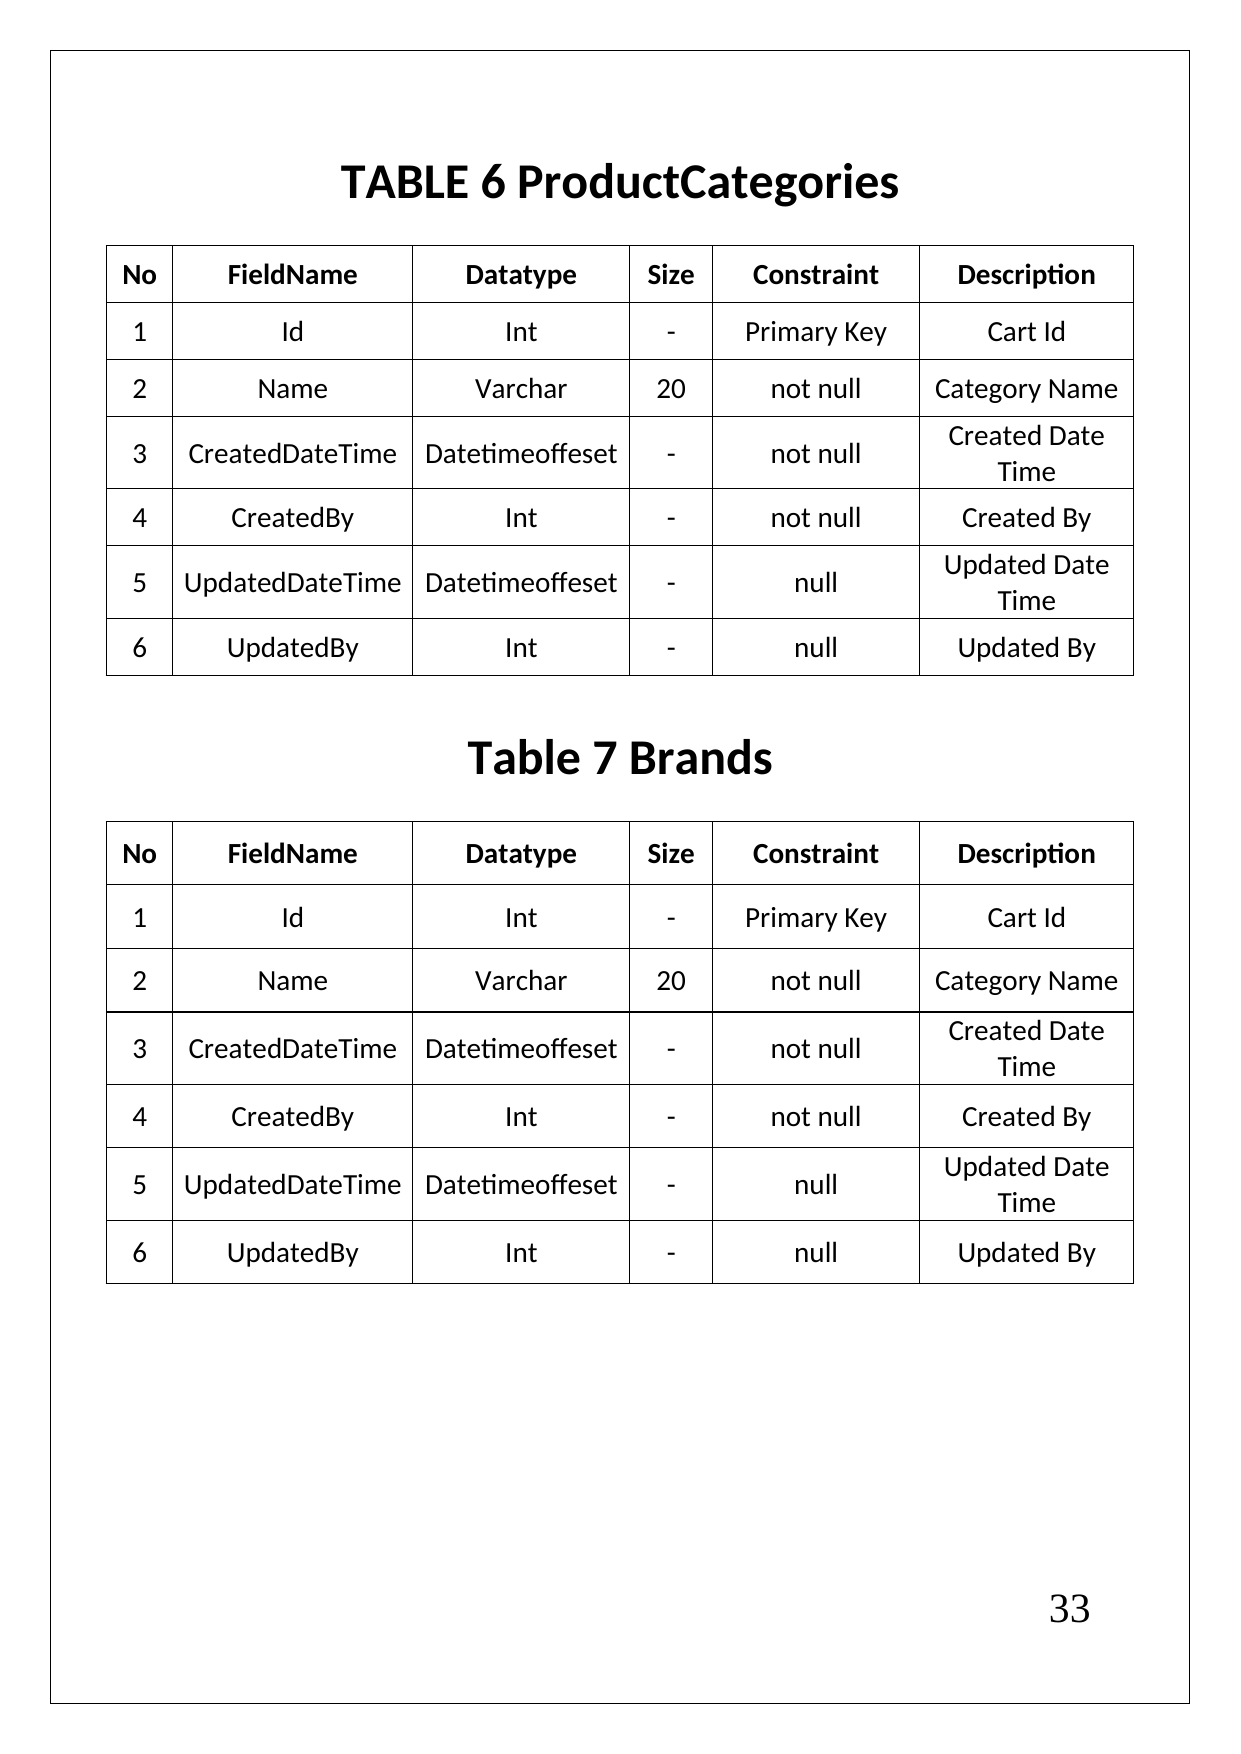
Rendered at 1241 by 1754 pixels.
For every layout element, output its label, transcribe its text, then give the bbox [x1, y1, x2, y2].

table_cell UpdatedDateTime [173, 546, 412, 618]
table_cell Int [413, 489, 629, 545]
table_cell 4 [107, 1085, 172, 1147]
table_cell 20 [630, 949, 712, 1011]
table_cell null [713, 619, 919, 674]
table_cell Datetimeoffeset [413, 417, 629, 488]
table_cell Id [173, 303, 412, 359]
table_cell - [630, 1085, 712, 1147]
table_cell not null [713, 1013, 919, 1084]
table_cell UpdatedDateTime [173, 1148, 412, 1219]
table_cell Primary Key [713, 303, 919, 359]
table_cell Created Date Time [920, 417, 1133, 488]
table_cell - [630, 303, 712, 359]
table_cell 1 [107, 303, 172, 359]
table_cell 5 [107, 546, 172, 618]
table_cell CreatedBy [173, 489, 412, 545]
table_cell Created Date Time [920, 1013, 1133, 1084]
table_header Datatype [413, 246, 629, 302]
table_cell not null [713, 417, 919, 488]
text TABLE 6 ProductCategories [150, 150, 1090, 211]
table_cell CreatedDateTime [173, 417, 412, 488]
table_cell UpdatedBy [173, 619, 412, 674]
table_header Constraint [713, 822, 919, 884]
table_cell - [630, 1148, 712, 1219]
table_cell Updated Date Time [920, 546, 1133, 618]
table_cell Primary Key [713, 885, 919, 948]
table_cell Updated By [920, 1221, 1133, 1283]
table_header Datatype [413, 822, 629, 884]
table_cell - [630, 619, 712, 674]
table_cell CreatedDateTime [173, 1013, 412, 1084]
table_cell Datetimeoffeset [413, 546, 629, 618]
table_cell not null [713, 489, 919, 545]
table_cell null [713, 1221, 919, 1283]
table_cell 2 [107, 949, 172, 1011]
table_cell Name [173, 360, 412, 416]
table_cell - [630, 489, 712, 545]
table_cell Varchar [413, 360, 629, 416]
table_cell Created By [920, 489, 1133, 545]
table_header FieldName [173, 246, 412, 302]
table_cell Updated By [920, 619, 1133, 674]
table_cell not null [713, 949, 919, 1011]
table_cell 3 [107, 417, 172, 488]
table_cell - [630, 546, 712, 618]
table_cell Int [413, 303, 629, 359]
table_cell Datetimeoffeset [413, 1148, 629, 1219]
table_cell Name [173, 949, 412, 1011]
text Table 7 Brands [150, 726, 1090, 787]
table_cell not null [713, 1085, 919, 1147]
table_cell Cart Id [920, 885, 1133, 948]
table_cell Category Name [920, 360, 1133, 416]
table_cell Int [413, 1221, 629, 1283]
table_cell UpdatedBy [173, 1221, 412, 1283]
table_cell - [630, 1221, 712, 1283]
table_header Description [920, 822, 1133, 884]
table_cell - [630, 885, 712, 948]
table_cell 4 [107, 489, 172, 545]
table_header Size [630, 822, 712, 884]
table_header Size [630, 246, 712, 302]
table_cell 6 [107, 619, 172, 674]
table_cell Created By [920, 1085, 1133, 1147]
table_cell Cart Id [920, 303, 1133, 359]
table_cell Int [413, 885, 629, 948]
table_cell 5 [107, 1148, 172, 1219]
table_cell 6 [107, 1221, 172, 1283]
table_cell 1 [107, 885, 172, 948]
table_cell Updated Date Time [920, 1148, 1133, 1219]
table_cell CreatedBy [173, 1085, 412, 1147]
table_cell 2 [107, 360, 172, 416]
table_cell not null [713, 360, 919, 416]
table_header Constraint [713, 246, 919, 302]
table_cell Int [413, 619, 629, 674]
table_header No [107, 246, 172, 302]
table_header Description [920, 246, 1133, 302]
table_cell Datetimeoffeset [413, 1013, 629, 1084]
table_cell - [630, 1013, 712, 1084]
table_header FieldName [173, 822, 412, 884]
table_cell null [713, 546, 919, 618]
table_cell 20 [630, 360, 712, 416]
table_cell Int [413, 1085, 629, 1147]
table_header No [107, 822, 172, 884]
table_cell Id [173, 885, 412, 948]
table_cell 3 [107, 1013, 172, 1084]
table_cell Varchar [413, 949, 629, 1011]
table_cell Category Name [920, 949, 1133, 1011]
table_cell null [713, 1148, 919, 1219]
table_cell - [630, 417, 712, 488]
